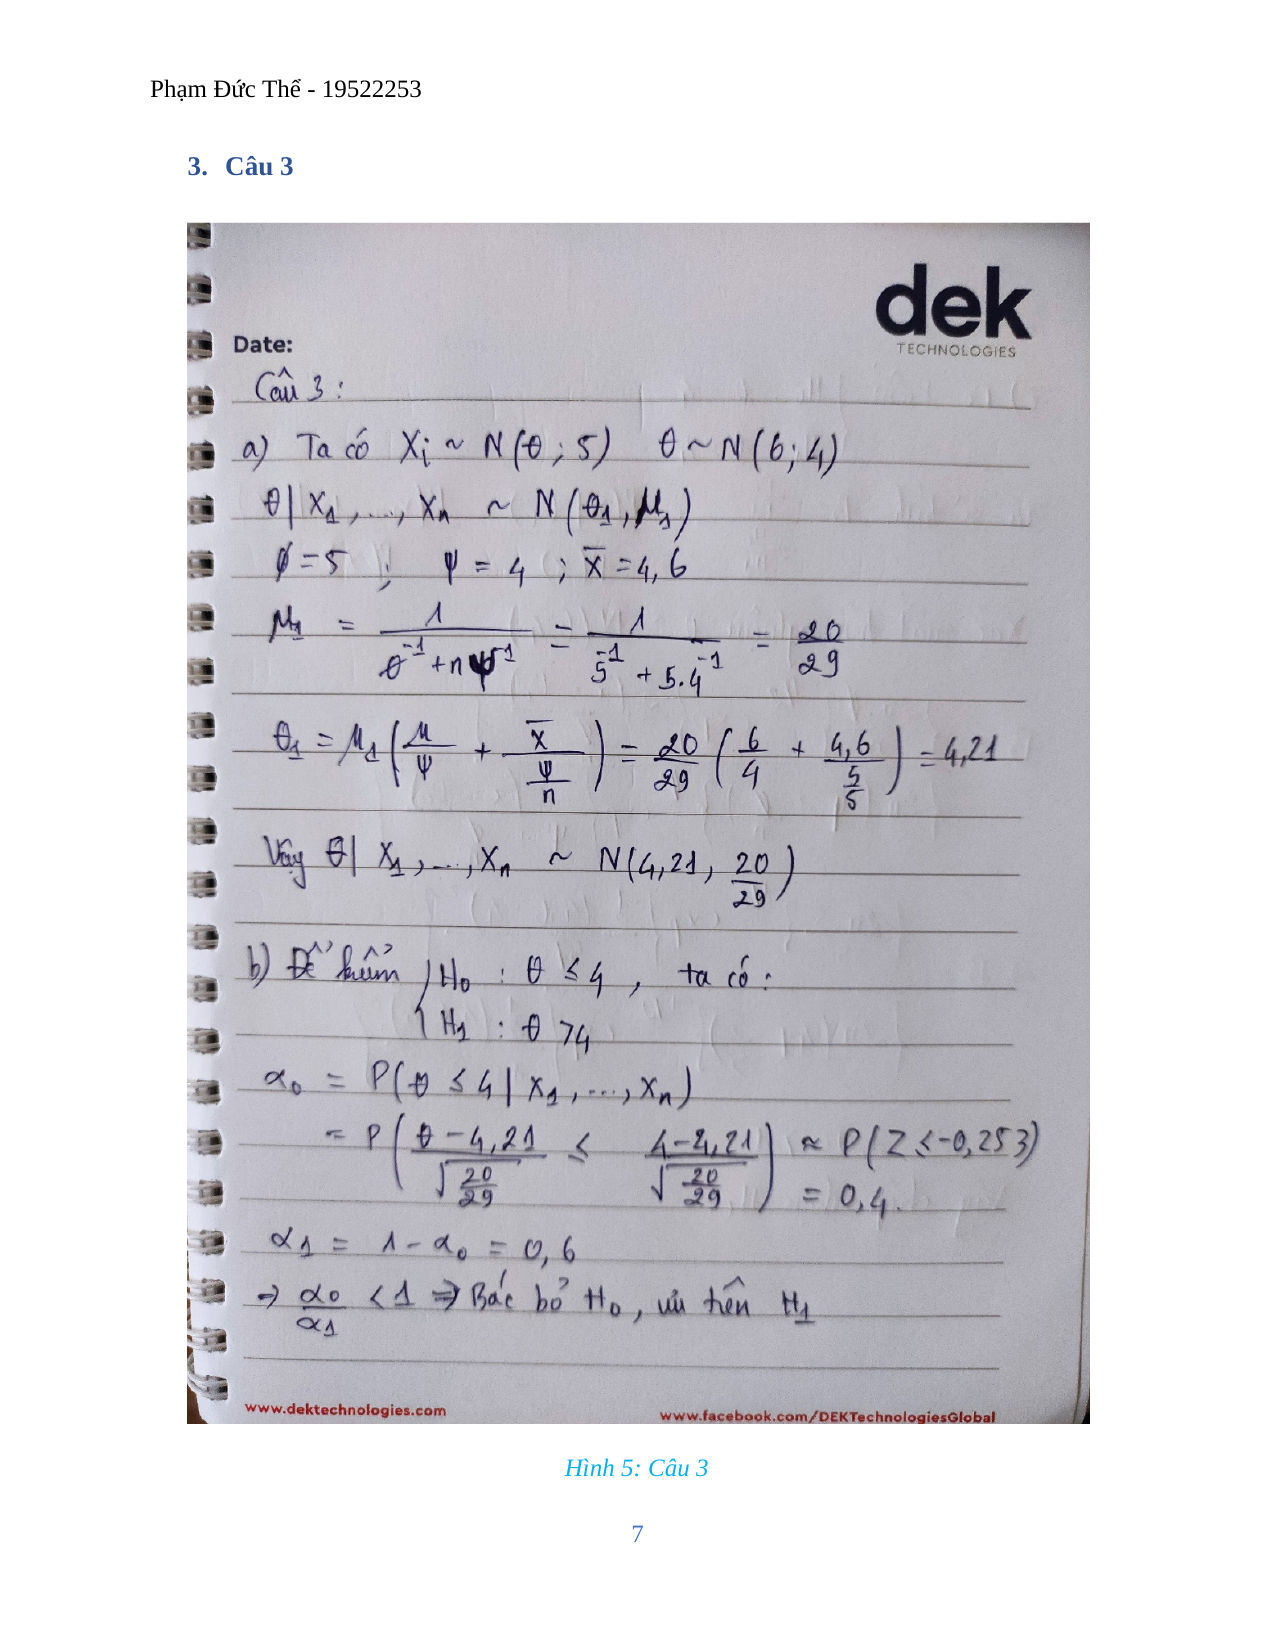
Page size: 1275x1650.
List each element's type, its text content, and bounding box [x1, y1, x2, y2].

text Hình 5: Câu 3 [150, 1453, 1125, 1481]
picture [188, 224, 1089, 1423]
subtitle Câu 3 [187, 150, 1125, 181]
